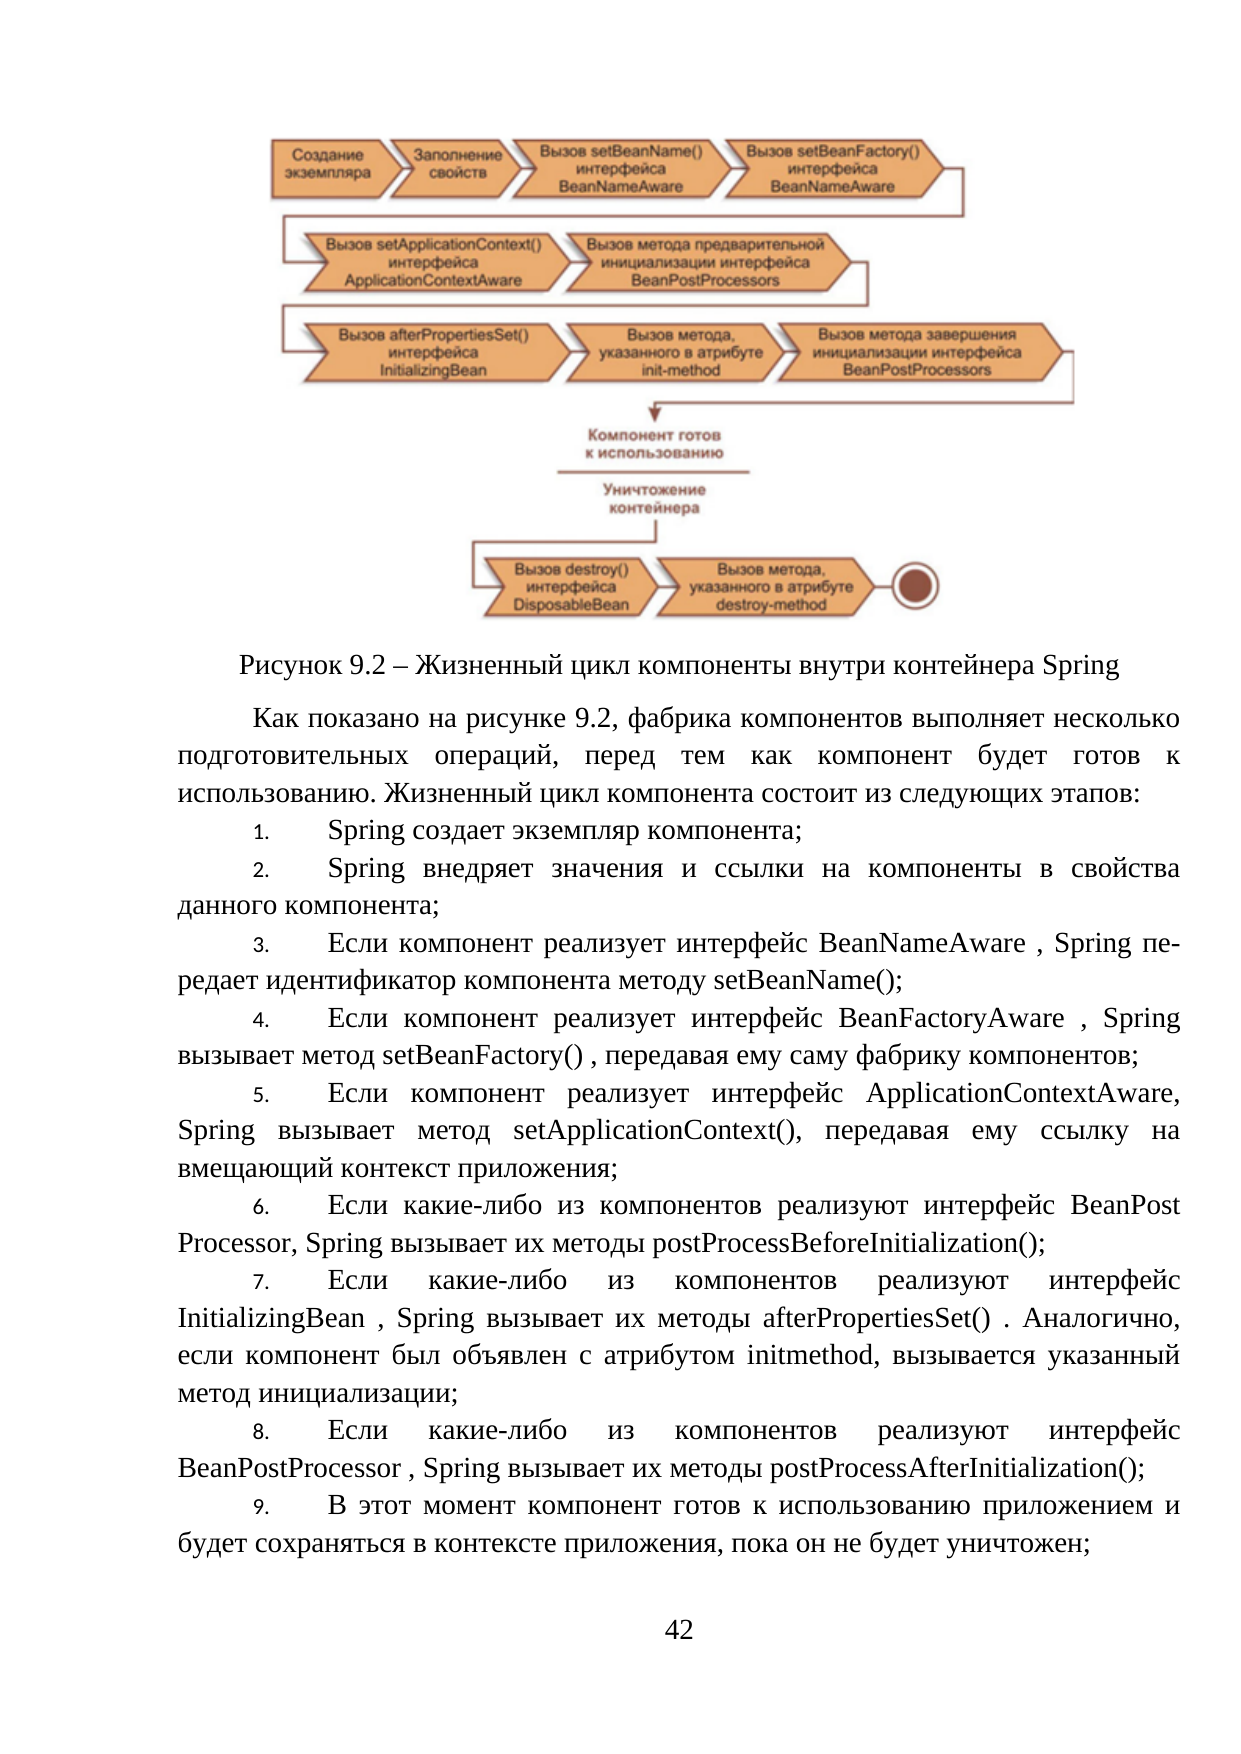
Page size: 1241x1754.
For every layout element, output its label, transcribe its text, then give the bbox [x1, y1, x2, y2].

list В этот момент компонент готов к использованию приложением и будет сохраняться в контексте приложения, пока он не будет уничтожен; [177, 1484, 1181, 1559]
list Если какие-либо из компонентов реализуют интерфейс BeanPostProcessor , Spring вызывает их методы postProcessAfterInitialization(); [177, 1409, 1181, 1484]
list Если компонент реализует интерфейс ApplicationContextAware, Spring вызывает метод setApplicationContext(), передавая ему ссылку на вмещающий контекст приложения; [177, 1072, 1181, 1184]
list Spring внедряет значения и ссылки на компоненты в свойства данного компонента; [177, 847, 1181, 922]
list Spring создает экземпляр компонента; [177, 809, 1181, 847]
picture [253, 118, 1105, 626]
list Если какие-либо из компонентов реализуют интерфейс InitializingBean , Spring вызывает их методы afterPropertiesSet() . Аналогично, если компонент был объявлен с атрибутом initmethod, вызывается указанный метод инициализации; [177, 1259, 1181, 1409]
list Если компонент реализует интерфейс BeanFactoryAware , Spring вызывает метод setBeanFactory() , передавая ему саму фабрику компонентов; [177, 997, 1181, 1072]
list Если какие-либо из компонентов реализуют интерфейс BeanPost Processor, Spring вызывает их методы postProcessBeforeInitialization(); [177, 1184, 1181, 1259]
list Если компонент реализует интерфейс BeanNameAware , Spring пе-редает идентификатор компонента методу setBeanName(); [177, 922, 1181, 997]
text Рисунок 9.2 – Жизненный цикл компоненты внутри контейнера Spring [177, 647, 1181, 680]
text Как показано на рисунке 9.2, фабрика компонентов выполняет несколько подготовительных операций, перед тем как компонент будет готов к использованию. Жизненный цикл компонента состоит из следующих этапов: [177, 697, 1181, 809]
